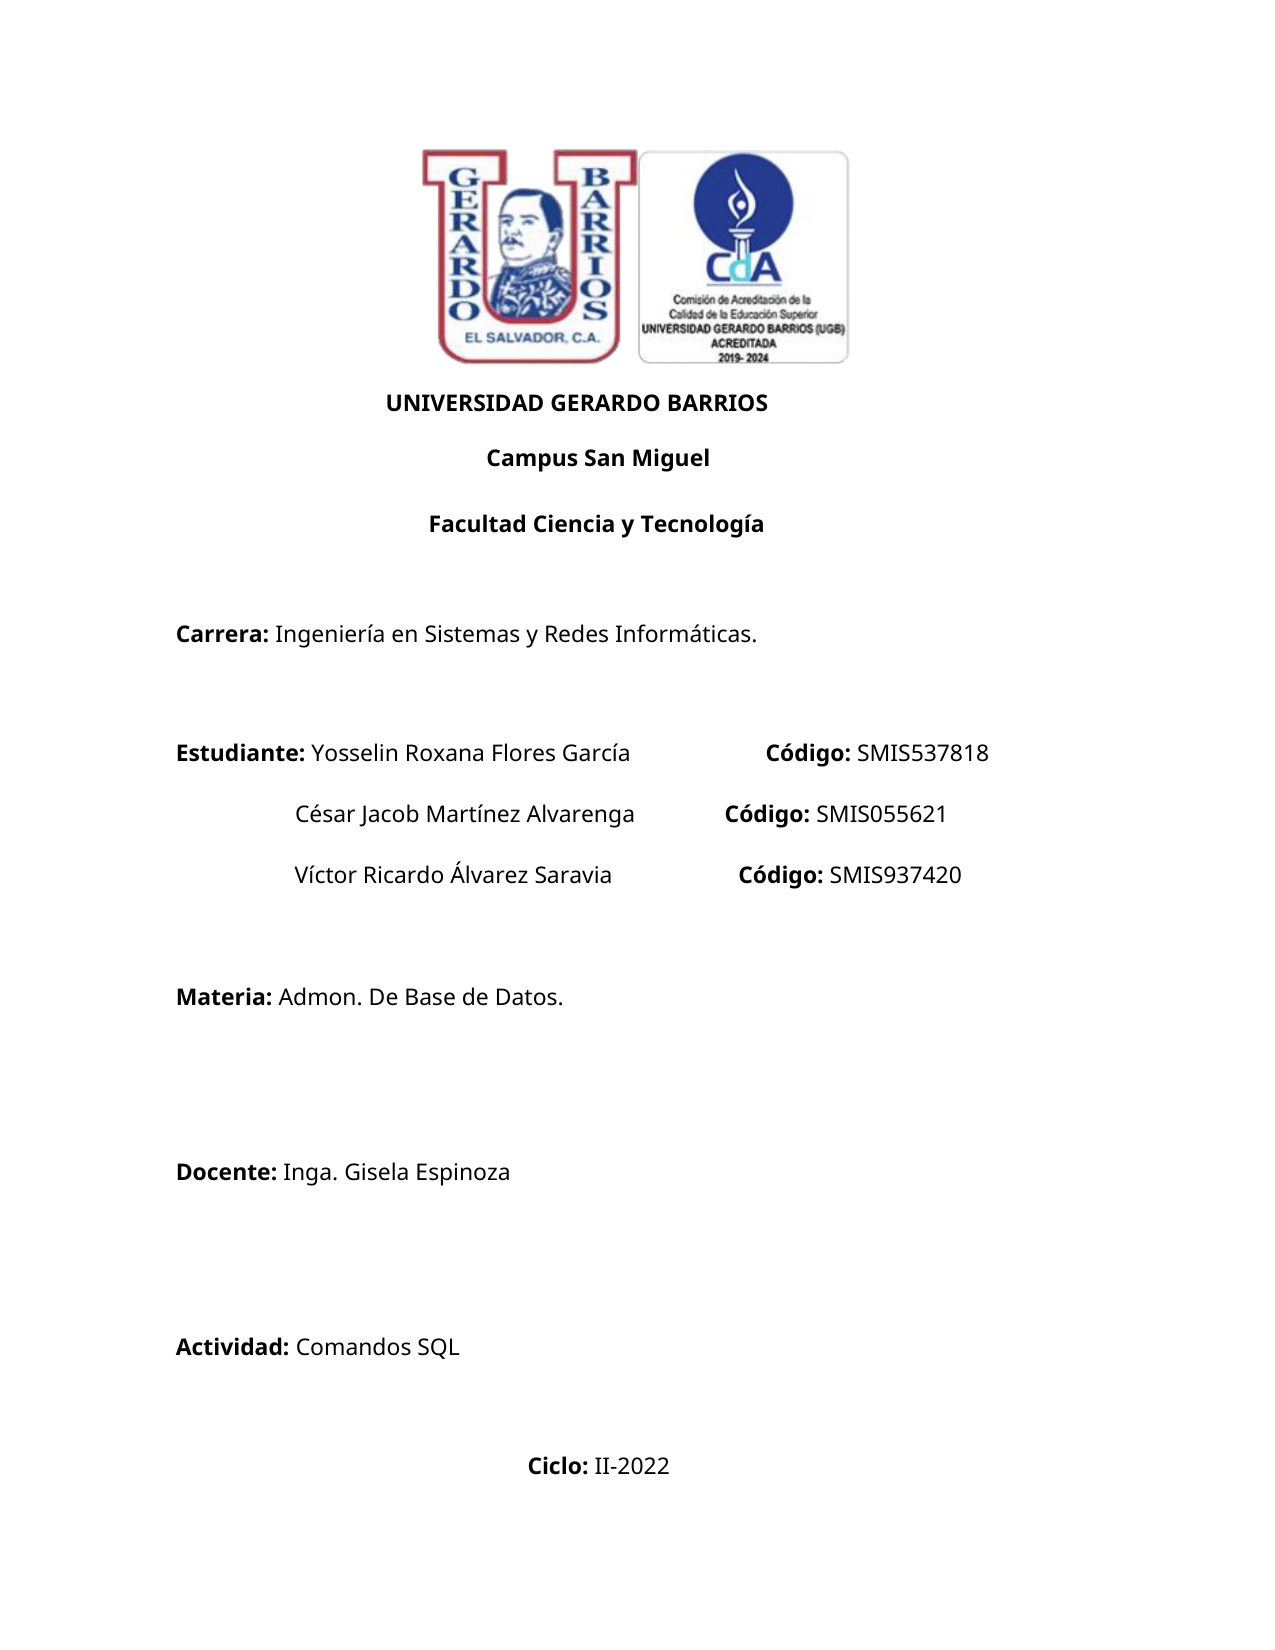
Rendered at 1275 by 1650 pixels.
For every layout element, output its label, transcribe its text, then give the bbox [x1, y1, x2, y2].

text Víctor Ricardo Álvarez Saravia Código: SMIS937420 [176, 859, 1098, 890]
text Estudiante: Yosselin Roxana Flores García Código: SMIS537818 [176, 737, 1098, 768]
text Docente: Inga. Gisela Espinoza [176, 1156, 1098, 1187]
picture [422, 147, 852, 365]
text Ciclo: II-2022 [177, 1449, 1020, 1481]
text César Jacob Martínez Alvarenga Código: SMIS055621 [176, 798, 1098, 829]
text Materia: Admon. De Base de Datos. [176, 981, 1098, 1012]
text Actividad: Comandos SQL [176, 1331, 1098, 1363]
text Carrera: Ingeniería en Sistemas y Redes Informáticas. [176, 618, 1098, 650]
text Campus San Miguel [177, 441, 1019, 473]
text UNIVERSIDAD GERARDO BARRIOS [385, 387, 1098, 418]
text Facultad Ciencia y Tecnología [428, 508, 1098, 539]
